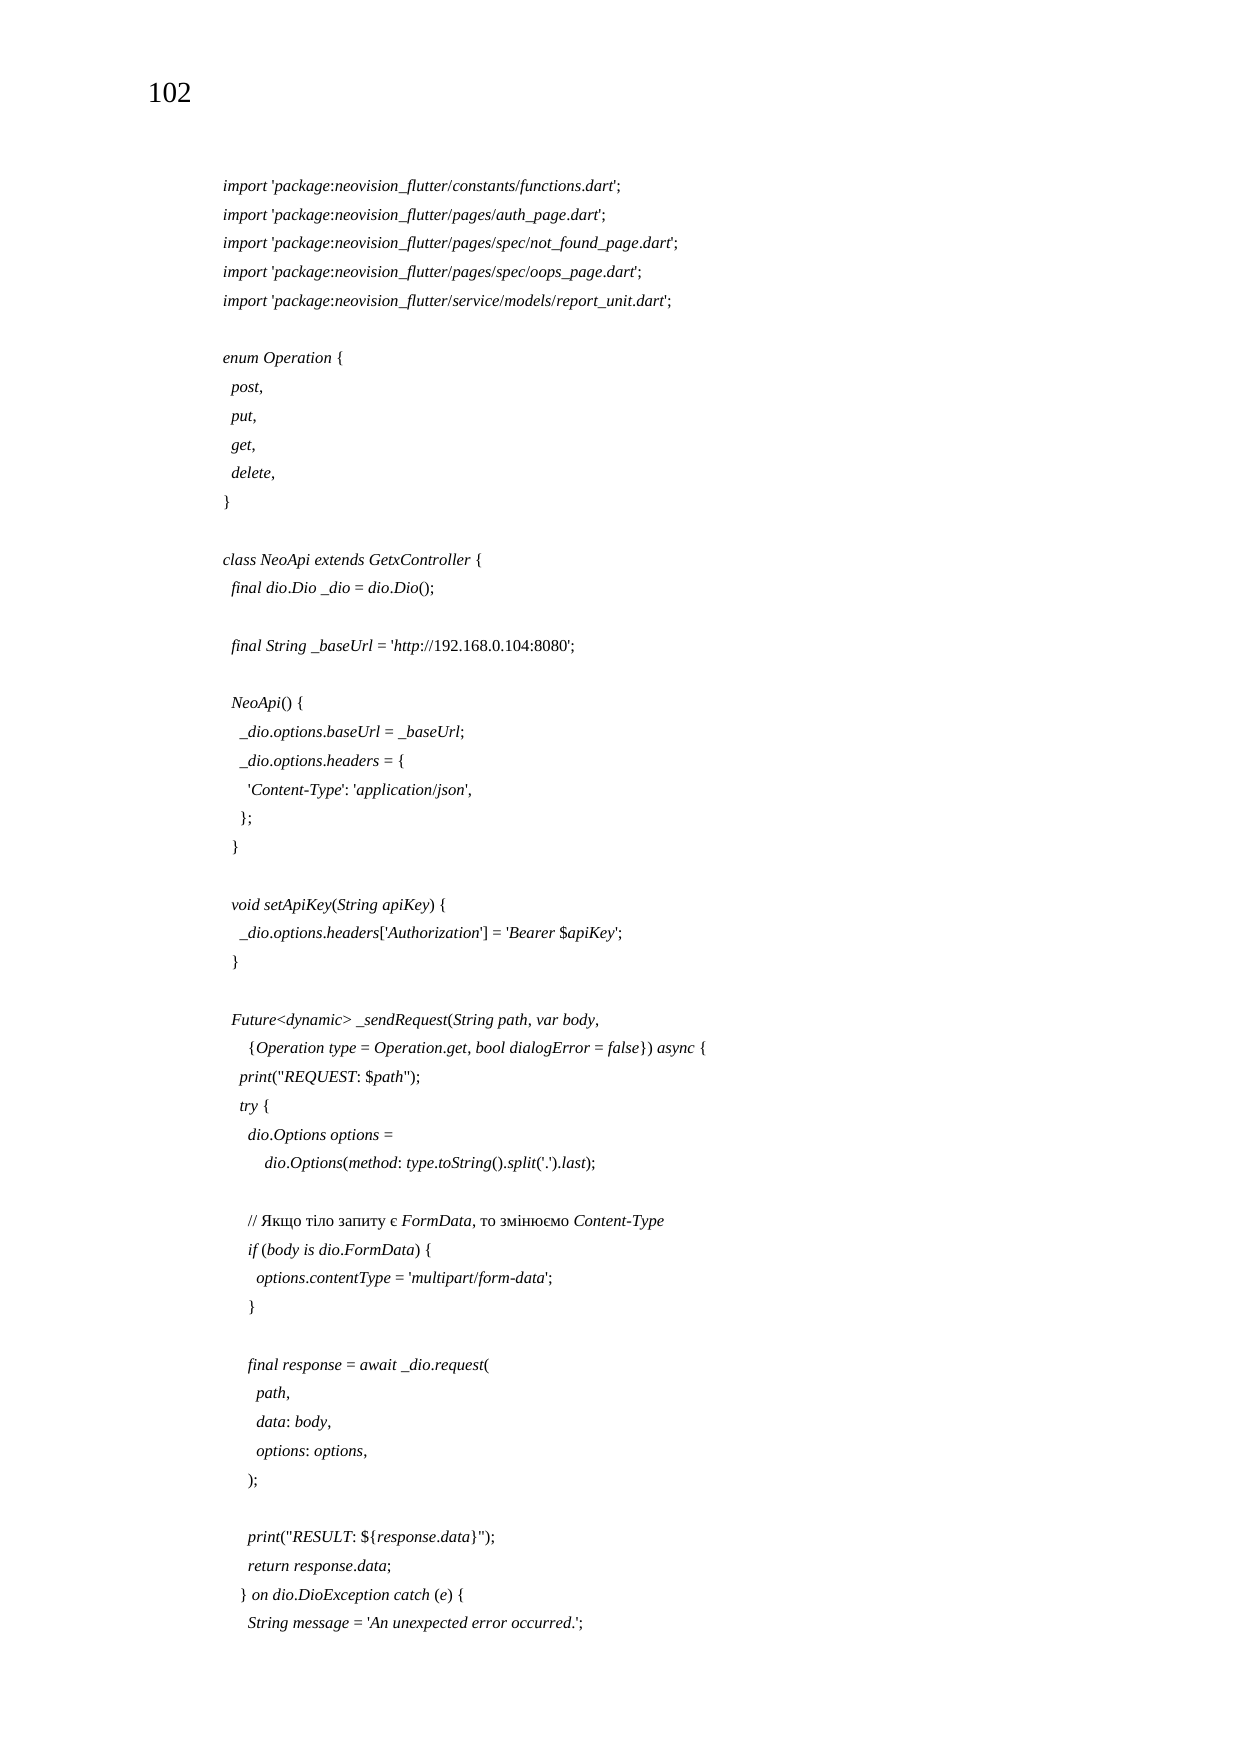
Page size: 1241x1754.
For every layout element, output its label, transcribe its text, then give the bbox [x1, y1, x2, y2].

list data: body, [223, 1412, 1152, 1431]
list String message = 'An unexpected error occurred.'; [223, 1613, 1152, 1632]
list delete, [223, 463, 1152, 482]
list try { [223, 1096, 1152, 1115]
list path, [223, 1383, 1152, 1402]
list import 'package:neovision_flutter/service/models/report_unit.dart'; [223, 291, 1152, 310]
list } [223, 837, 1152, 856]
list final response = await _dio.request( [223, 1354, 1152, 1373]
list dio.Options(method: type.toString().split('.').last); [223, 1153, 1152, 1172]
list put, [223, 406, 1152, 425]
list import 'package:neovision_flutter/pages/auth_page.dart'; [223, 204, 1152, 223]
list if (body is dio.FormData) { [223, 1239, 1152, 1258]
list final dio.Dio _dio = dio.Dio(); [223, 578, 1152, 597]
list } [223, 1297, 1152, 1316]
list import 'package:neovision_flutter/constants/functions.dart'; [223, 176, 1152, 195]
list print("REQUEST: $path"); [223, 1067, 1152, 1086]
list import 'package:neovision_flutter/pages/spec/not_found_page.dart'; [223, 233, 1152, 252]
list } [223, 952, 1152, 971]
list _dio.options.headers['Authorization'] = 'Bearer $apiKey'; [223, 923, 1152, 942]
list return response.data; [223, 1556, 1152, 1575]
list Future<dynamic> _sendRequest(String path, var body, [223, 1009, 1152, 1028]
list // Якщо тіло запиту є FormData, то змінюємо Content-Type [223, 1211, 1152, 1230]
list NeoApi() { [223, 693, 1152, 712]
list void setApiKey(String apiKey) { [223, 894, 1152, 913]
list 'Content-Type': 'application/json', [223, 779, 1152, 798]
list ); [223, 1469, 1152, 1488]
list print("RESULT: ${response.data}"); [223, 1527, 1152, 1546]
list get, [223, 434, 1152, 453]
list } [223, 492, 1152, 511]
list {Operation type = Operation.get, bool dialogError = false}) async { [223, 1038, 1152, 1057]
list enum Operation { [223, 348, 1152, 367]
list } on dio.DioException catch (e) { [223, 1584, 1152, 1603]
list class NeoApi extends GetxController { [223, 549, 1152, 568]
list _dio.options.baseUrl = _baseUrl; [223, 722, 1152, 741]
list _dio.options.headers = { [223, 751, 1152, 770]
list final String _baseUrl = 'http://192.168.0.104:8080'; [223, 636, 1152, 655]
list dio.Options options = [223, 1124, 1152, 1143]
list }; [223, 808, 1152, 827]
list post, [223, 377, 1152, 396]
list import 'package:neovision_flutter/pages/spec/oops_page.dart'; [223, 262, 1152, 281]
list options: options, [223, 1441, 1152, 1460]
list options.contentType = 'multipart/form-data'; [223, 1268, 1152, 1287]
